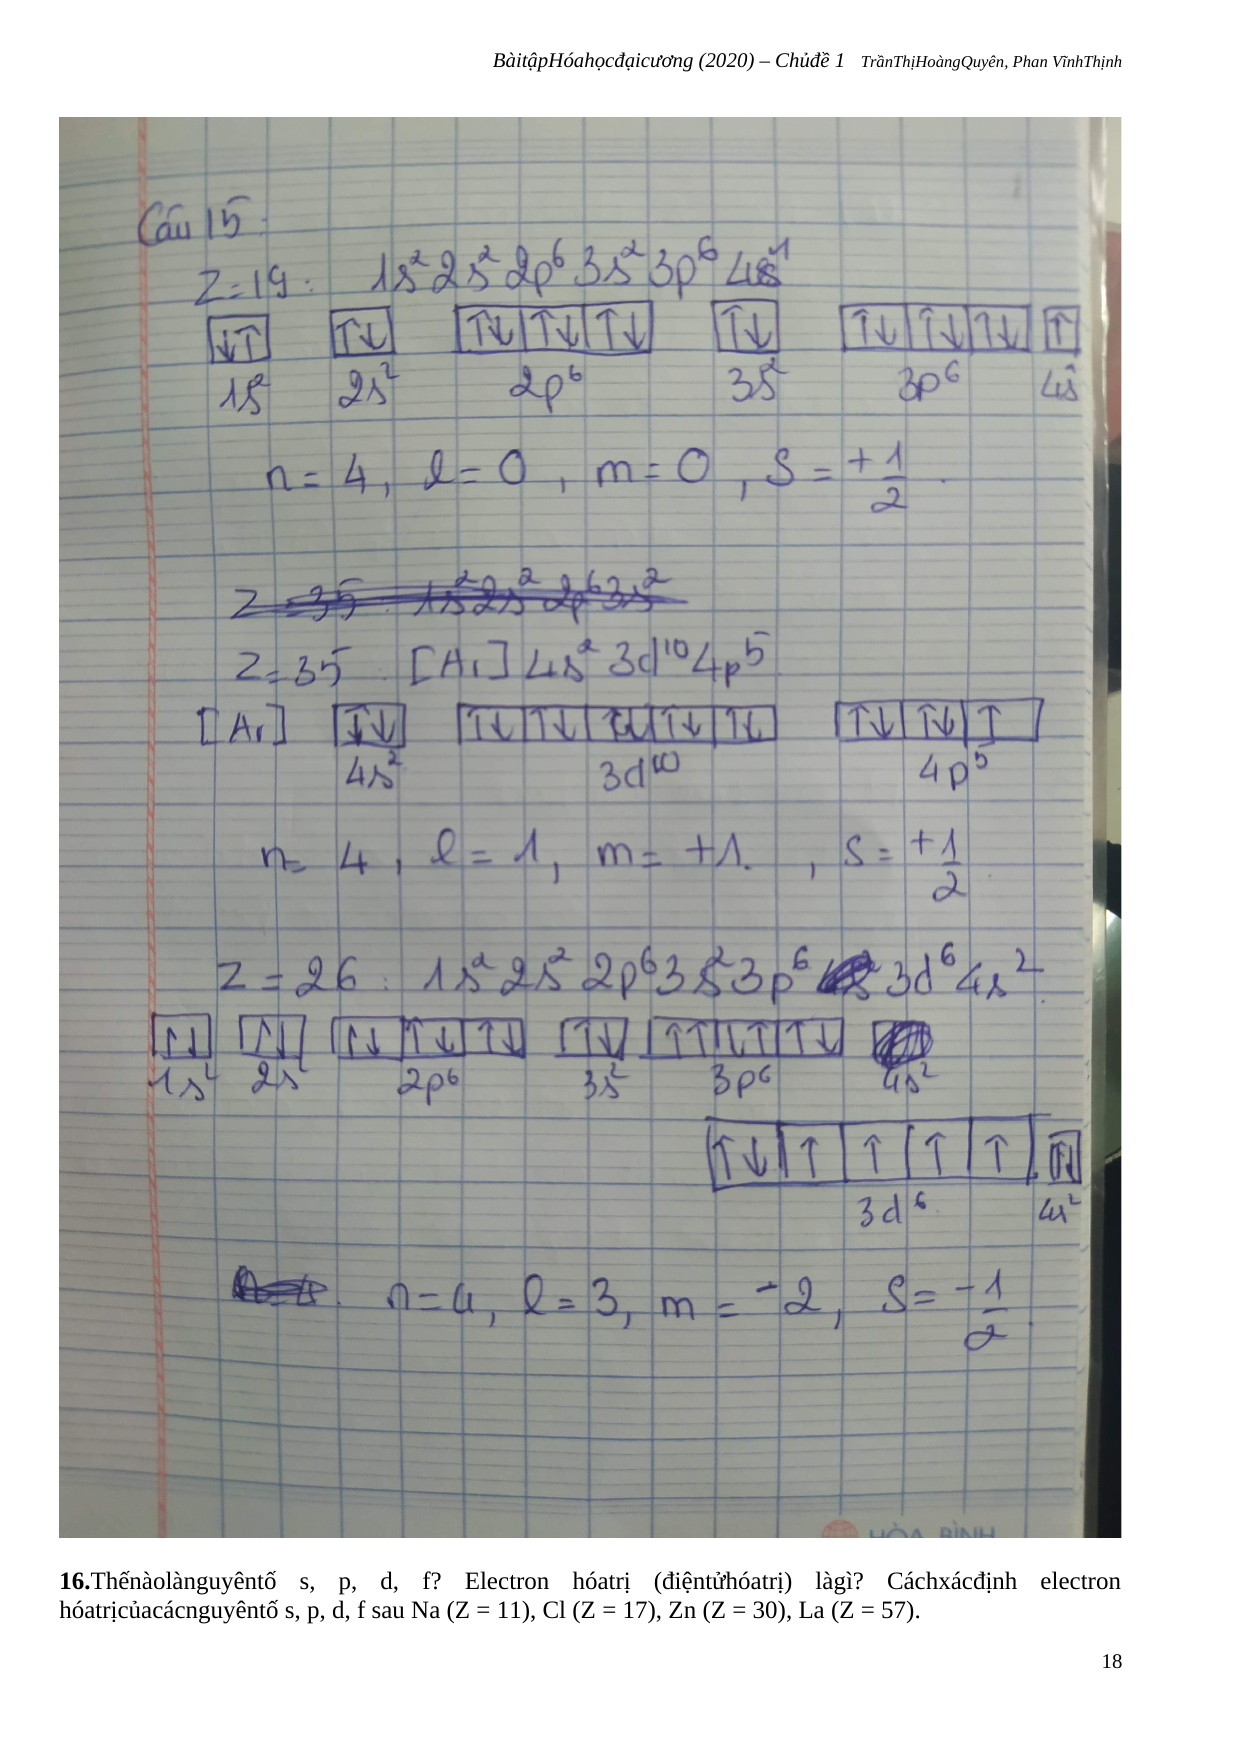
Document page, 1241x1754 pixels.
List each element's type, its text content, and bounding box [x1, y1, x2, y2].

picture [59, 117, 1122, 1538]
text 16.Thếnàolànguyêntố s, p, d, f? Electron hóatrị (điệntửhóatrị) làgì? Cáchxácđịnh electron hóatrịcủacácnguyêntố s, p, d, f sau Na (Z = 11), Cl (Z = 17), Zn (Z = 30), La (Z = 57). [59, 1566, 1122, 1624]
